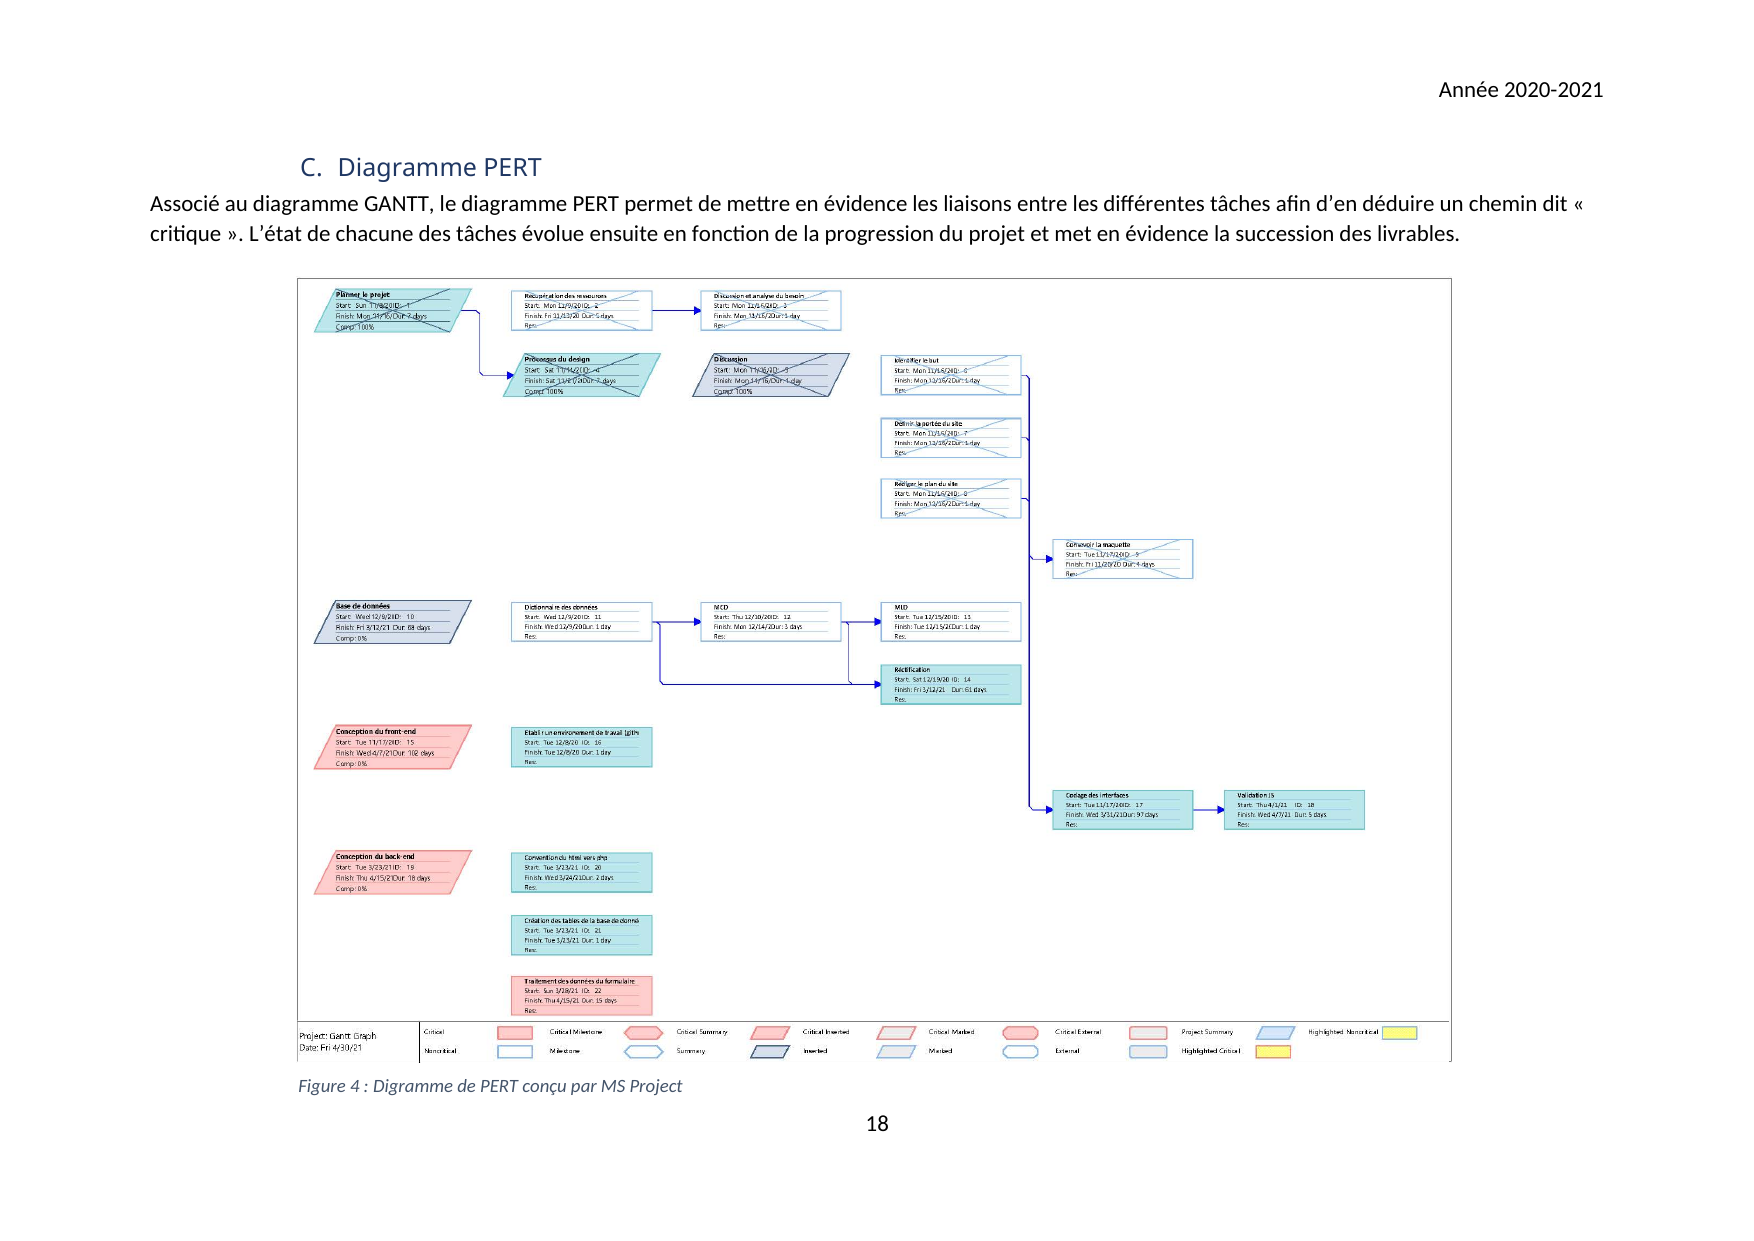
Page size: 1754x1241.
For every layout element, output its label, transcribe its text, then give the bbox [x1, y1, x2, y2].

subtitle Diagramme PERT [300, 150, 1604, 184]
picture [288, 266, 1459, 1063]
text Associé au diagramme GANTT, le diagramme PERT permet de mettre en évidence les liaisons entre les différentes tâches afin d’en déduire un chemin dit « critique ». L’état de chacune des tâches évolue ensuite en fonction de la progression du projet et met en évidence la succession des livrables. [150, 189, 1604, 247]
